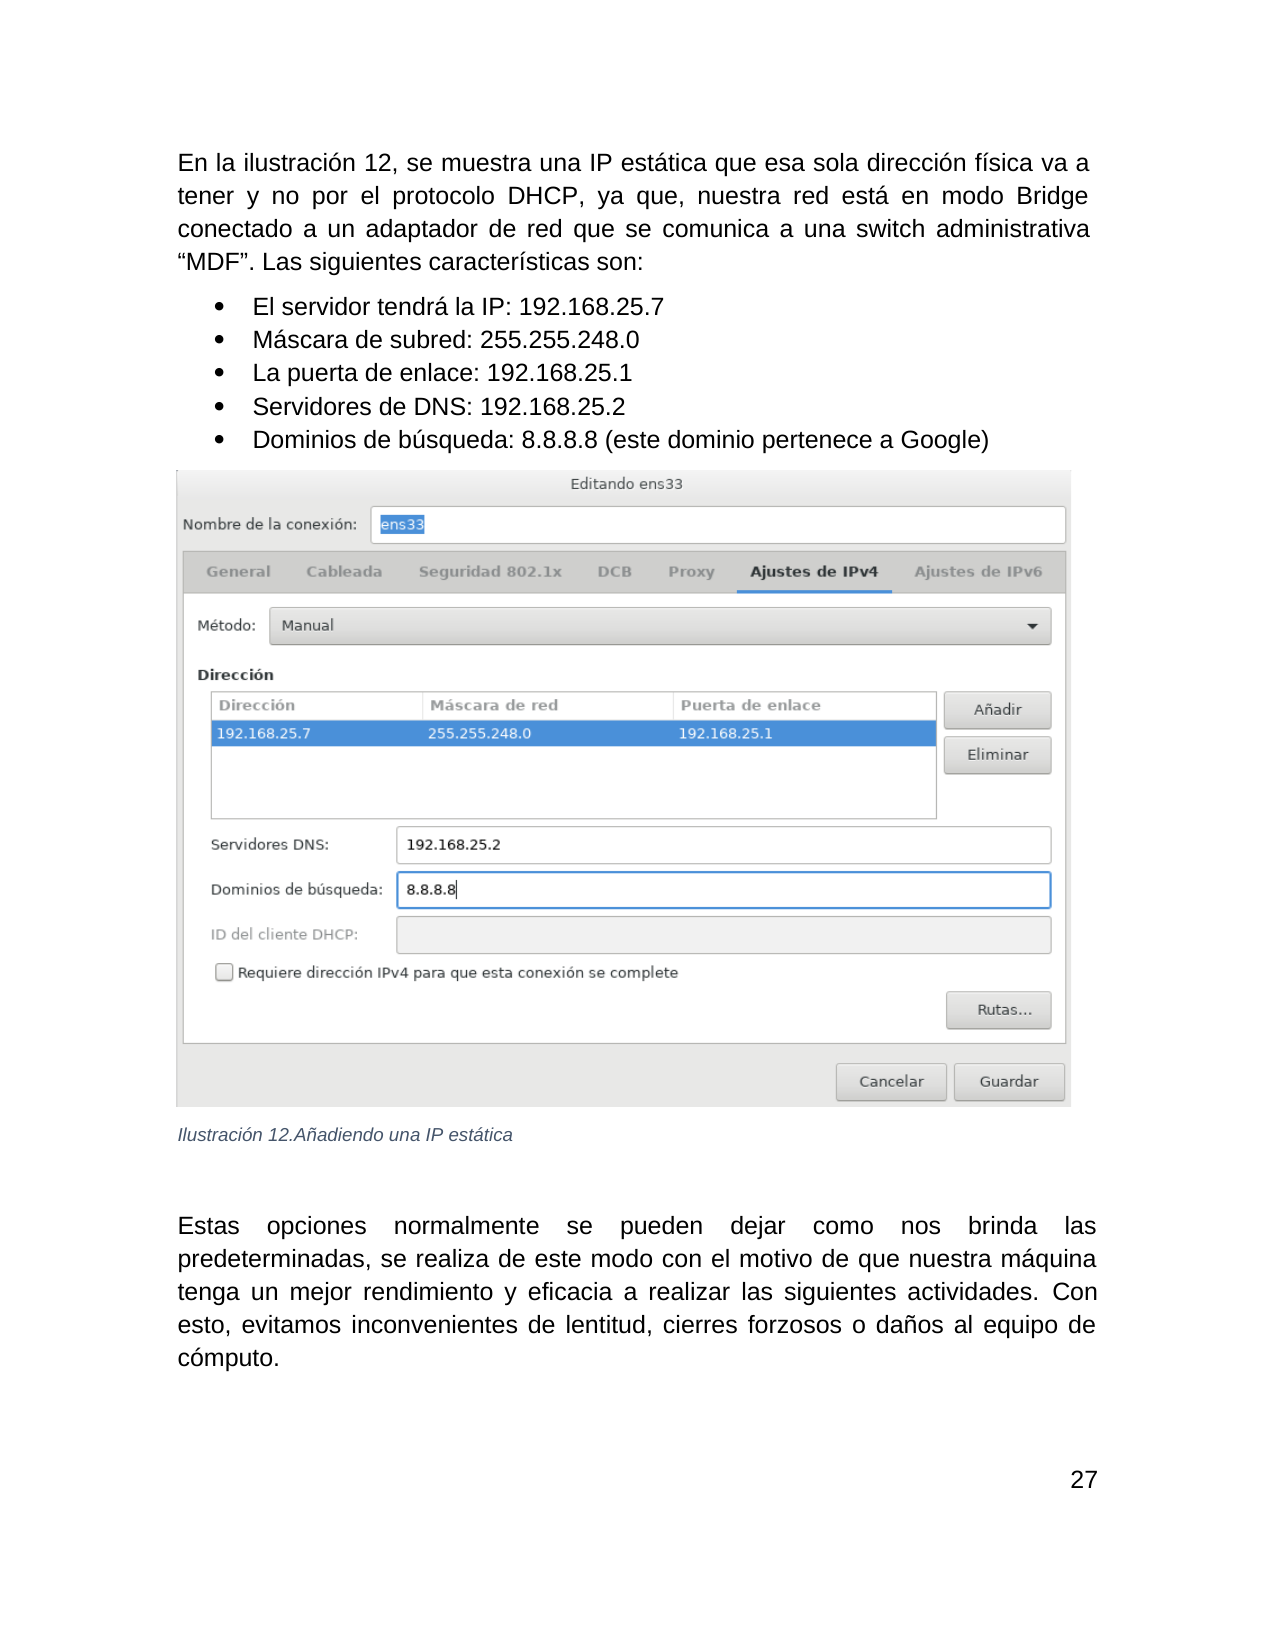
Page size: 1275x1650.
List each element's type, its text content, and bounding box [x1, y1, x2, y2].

text Estas opciones normalmente se pueden dejar como nos brinda las predeterminadas, se realiza de este modo con el motivo de que nuestra máquina tenga un mejor rendimiento y eficacia a realizar las siguientes actividades. Con esto, evitamos inconvenientes de lentitud, cierres forzosos o daños al equipo de cómputo. [177, 1211, 1098, 1372]
picture [176, 470, 1072, 1107]
list La puerta de enlace: 192.168.25.1 [215, 358, 1091, 387]
list Máscara de subred: 255.255.248.0 [215, 325, 1091, 354]
list Servidores de DNS: 192.168.25.2 [215, 392, 1091, 420]
list El servidor tendrá la IP: 192.168.25.7 [215, 292, 1091, 321]
list Dominios de búsqueda: 8.8.8.8 (este dominio pertenece a Google) [215, 425, 1091, 453]
text En la ilustración 12, se muestra una IP estática que esa sola dirección física va a tener y no por el protocolo DHCP, ya que, nuestra red está en modo Bridge conectado a un adaptador de red que se comunica a una switch administrativa “MDF”. Las siguientes características son: [177, 148, 1091, 275]
